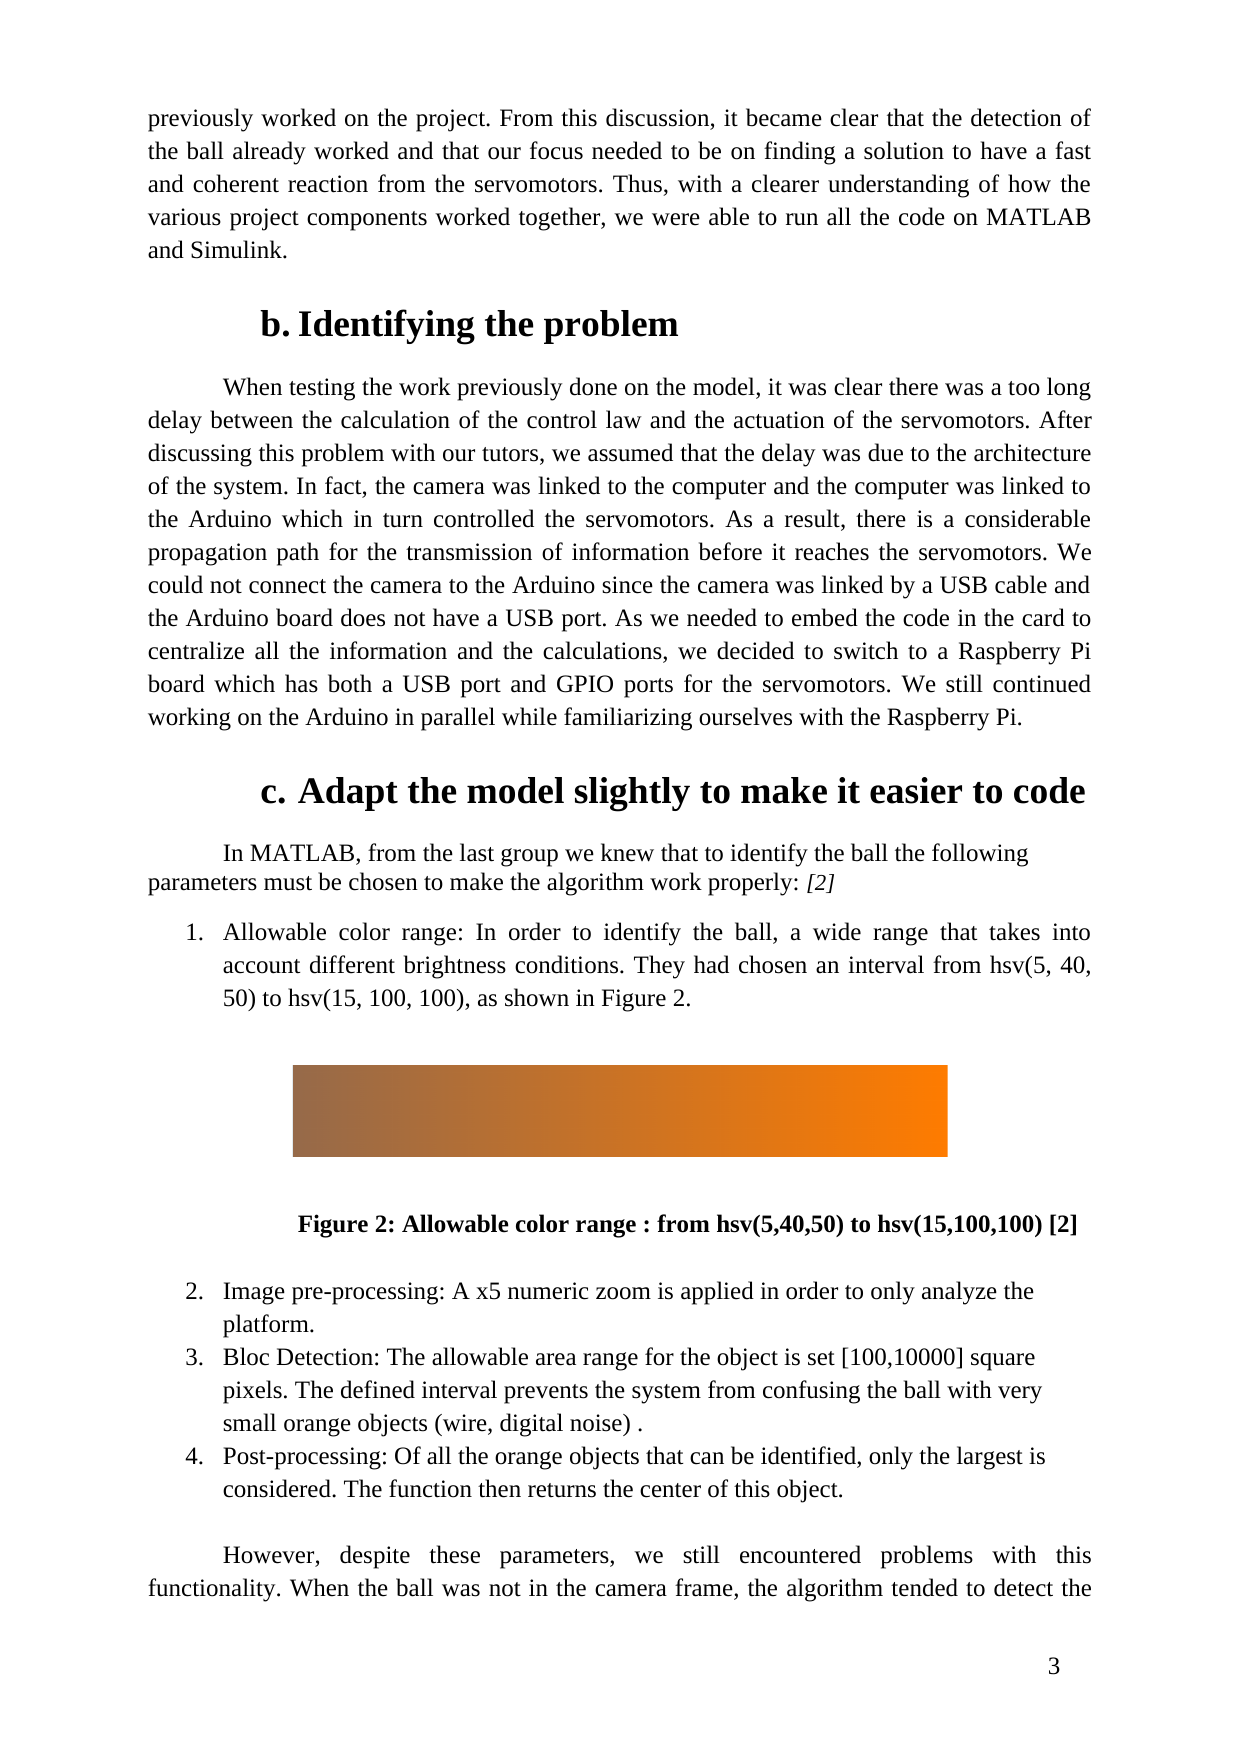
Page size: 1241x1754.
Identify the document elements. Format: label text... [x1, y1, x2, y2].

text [148, 1540, 1093, 1602]
list Allowable color range: In order to identify the ball, a wide range that takes into account different brightness conditions. They had chosen an interval from hsv(5, 40, 50) to hsv(15, 100, 100), as shown in Figure 2. [185, 917, 1093, 1012]
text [148, 103, 1093, 264]
list Post-processing: Of all the orange objects that can be identified, only the largest is considered. The function then returns the center of this object. [185, 1441, 1093, 1503]
list Image pre-processing: A x5 numeric zoom is applied in order to only analyze the platform. [185, 1276, 1093, 1338]
picture [292, 1065, 948, 1157]
subtitle Identifying the problem [260, 301, 1093, 344]
text In MATLAB, from the last group we knew that to identify the ball the following parameters must be chosen to make the algorithm work properly: [2] [148, 838, 1093, 896]
list Bloc Detection: The allowable area range for the object is set [100,10000] square pixels. The defined interval prevents the system from confusing the ball with very small orange objects (wire, digital noise) . [185, 1342, 1093, 1437]
subtitle Adapt the model slightly to make it easier to code [260, 768, 1093, 811]
text When testing the work previously done on the model, it was clear there was a too long delay between the calculation of the control law and the actuation of the servomotors. After discussing this problem with our tutors, we assumed that the delay was due to the architecture of the system. In fact, the camera was linked to the computer and the computer was linked to the Arduino which in turn controlled the servomotors. As a result, there is a considerable propagation path for the transmission of information before it reaches the servomotors. We could not connect the camera to the Arduino since the camera was linked by a USB cable and the Arduino board does not have a USB port. As we needed to embed the code in the card to centralize all the information and the calculations, we decided to switch to a Raspberry Pi board which has both a USB port and GPIO ports for the servomotors. We still continued working on the Arduino in parallel while familiarizing ourselves with the Raspberry Pi. [148, 372, 1093, 731]
